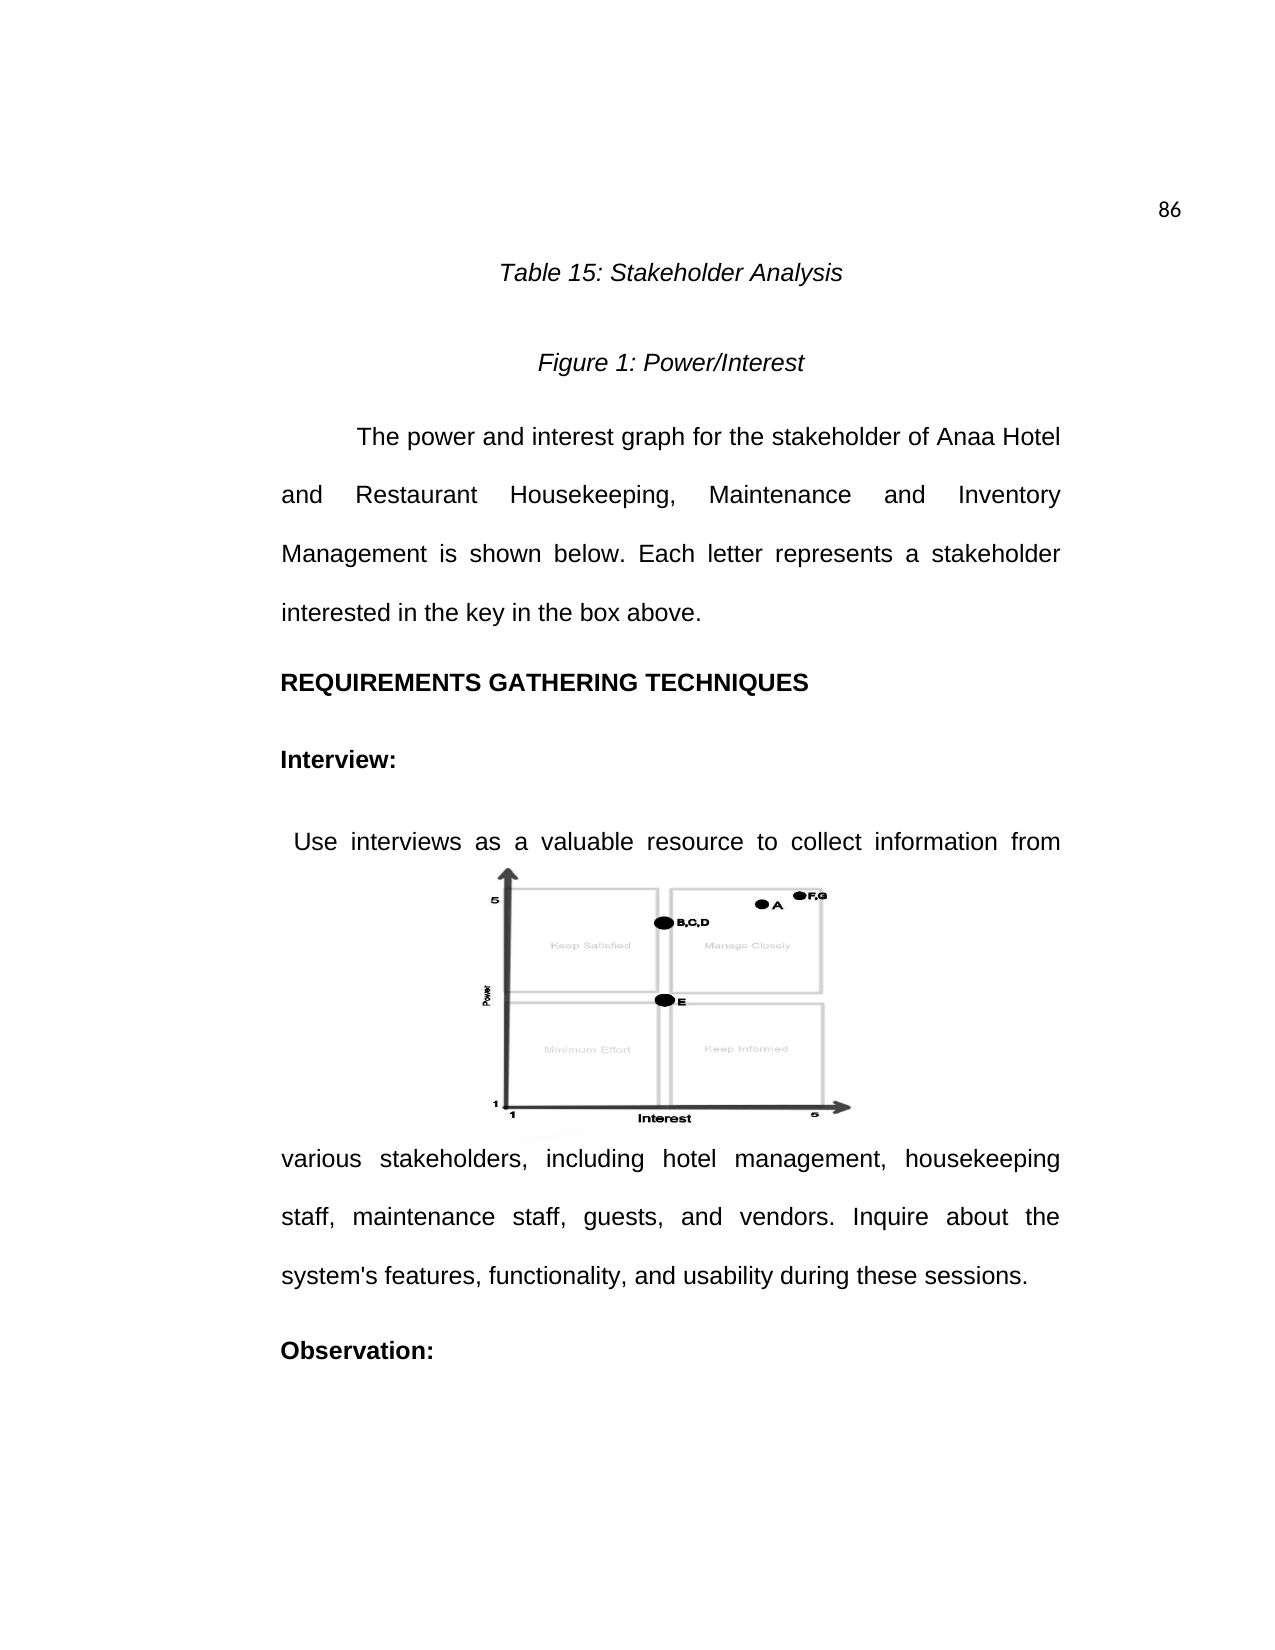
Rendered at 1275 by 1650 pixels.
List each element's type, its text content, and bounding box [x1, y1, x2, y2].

picture [450, 858, 857, 1144]
text Observation: [280, 1336, 1062, 1364]
text Figure 1: Power/Interest [280, 348, 1062, 377]
text The power and interest graph for the stakeholder of Anaa Hotel and Restaurant Housekeeping, Maintenance and Inventory Management is shown below. Each letter represents a stakeholder interested in the key in the box above. [281, 422, 1062, 626]
text Table 15: Stakeholder Analysis [280, 258, 1062, 287]
text REQUIREMENTS GATHERING TECHNIQUES [280, 668, 1062, 697]
text Interview: [280, 746, 1062, 774]
